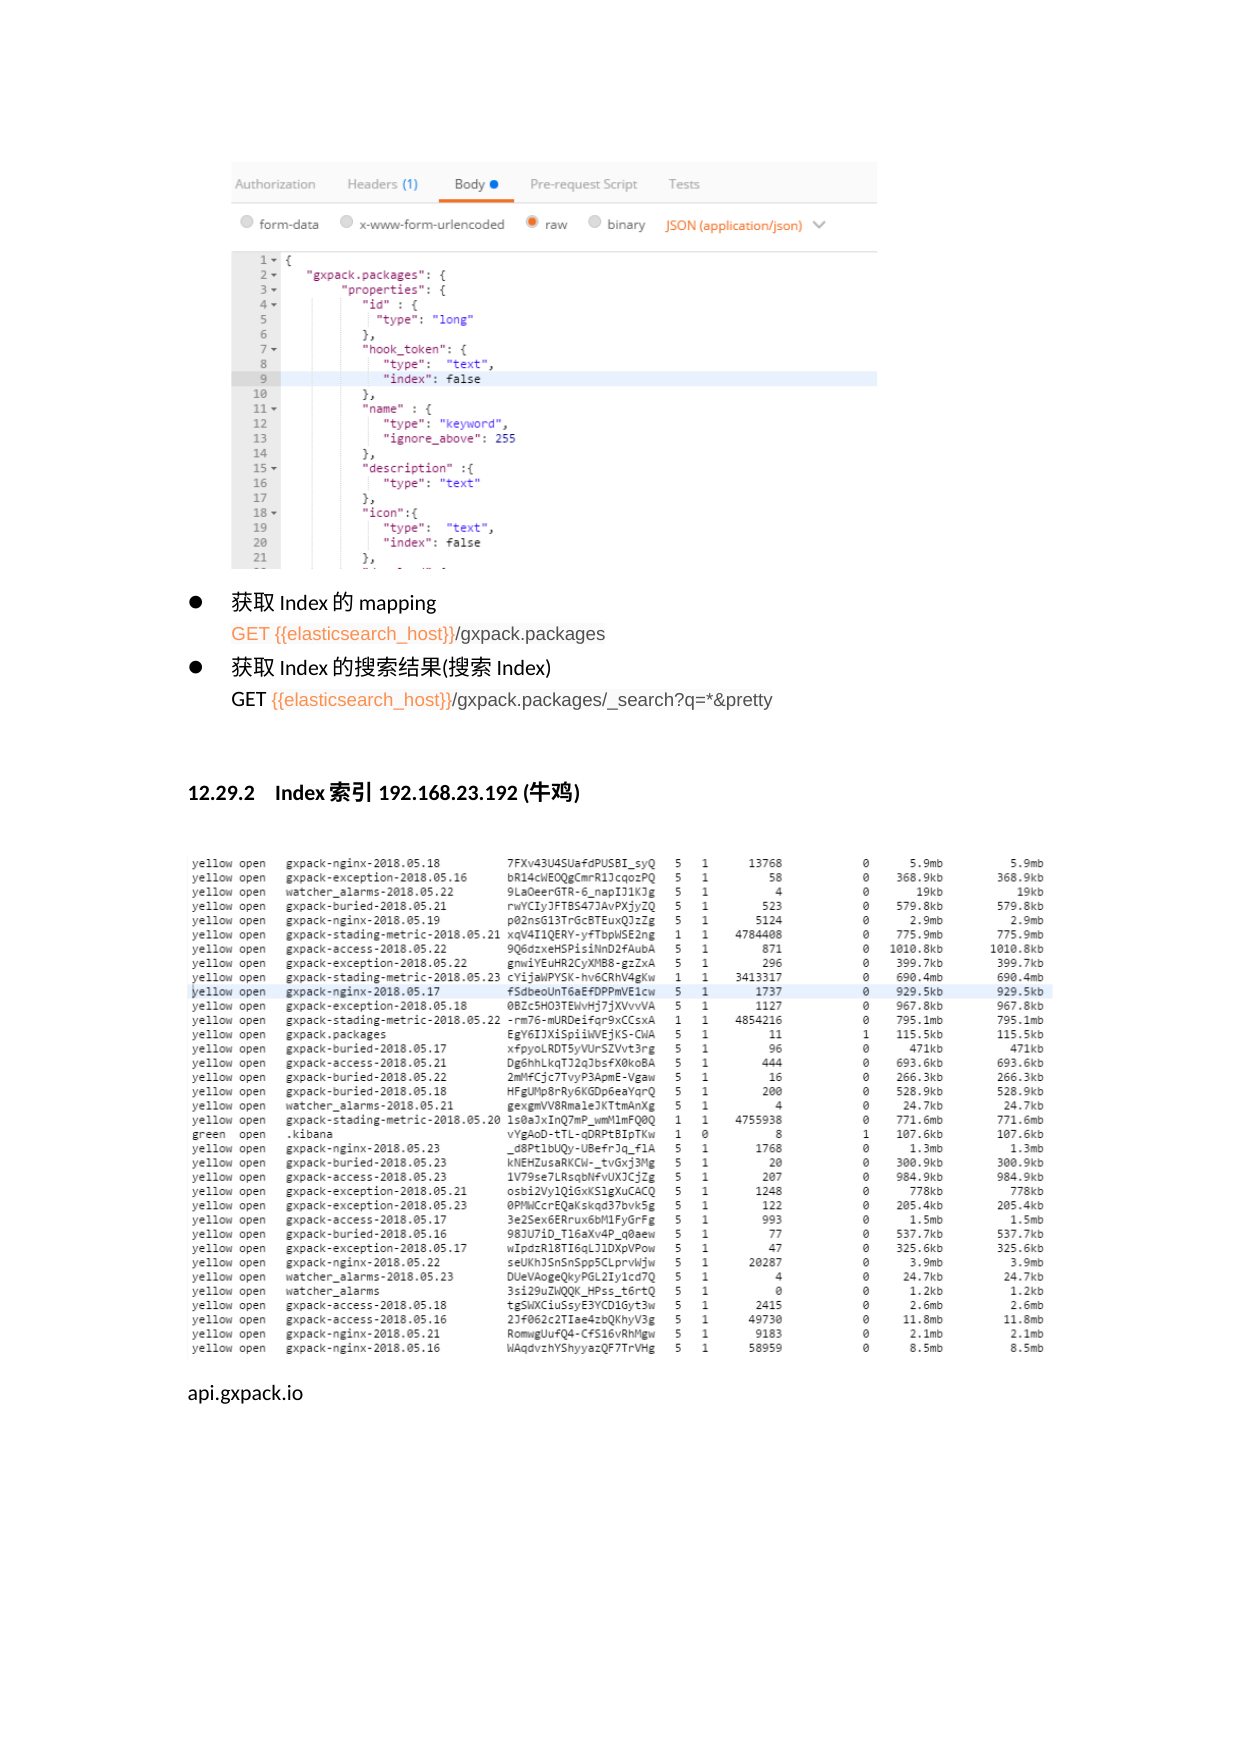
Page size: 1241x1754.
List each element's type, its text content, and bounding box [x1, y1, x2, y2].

text api.gxpack.io [187, 1377, 1053, 1409]
list GET {{elasticsearch_host}}/gxpack.packages/_search?q=*&pretty [231, 682, 1053, 714]
subtitle Index索引 192.168.23.192 (牛鸡) [187, 774, 1053, 807]
picture [231, 162, 878, 569]
list 获取Index的mapping [187, 584, 1053, 617]
list GET {{elasticsearch_host}}/gxpack.packages [231, 617, 1053, 649]
picture [187, 856, 1053, 1359]
list 获取Index的搜索结果(搜索Index) [187, 649, 1053, 682]
